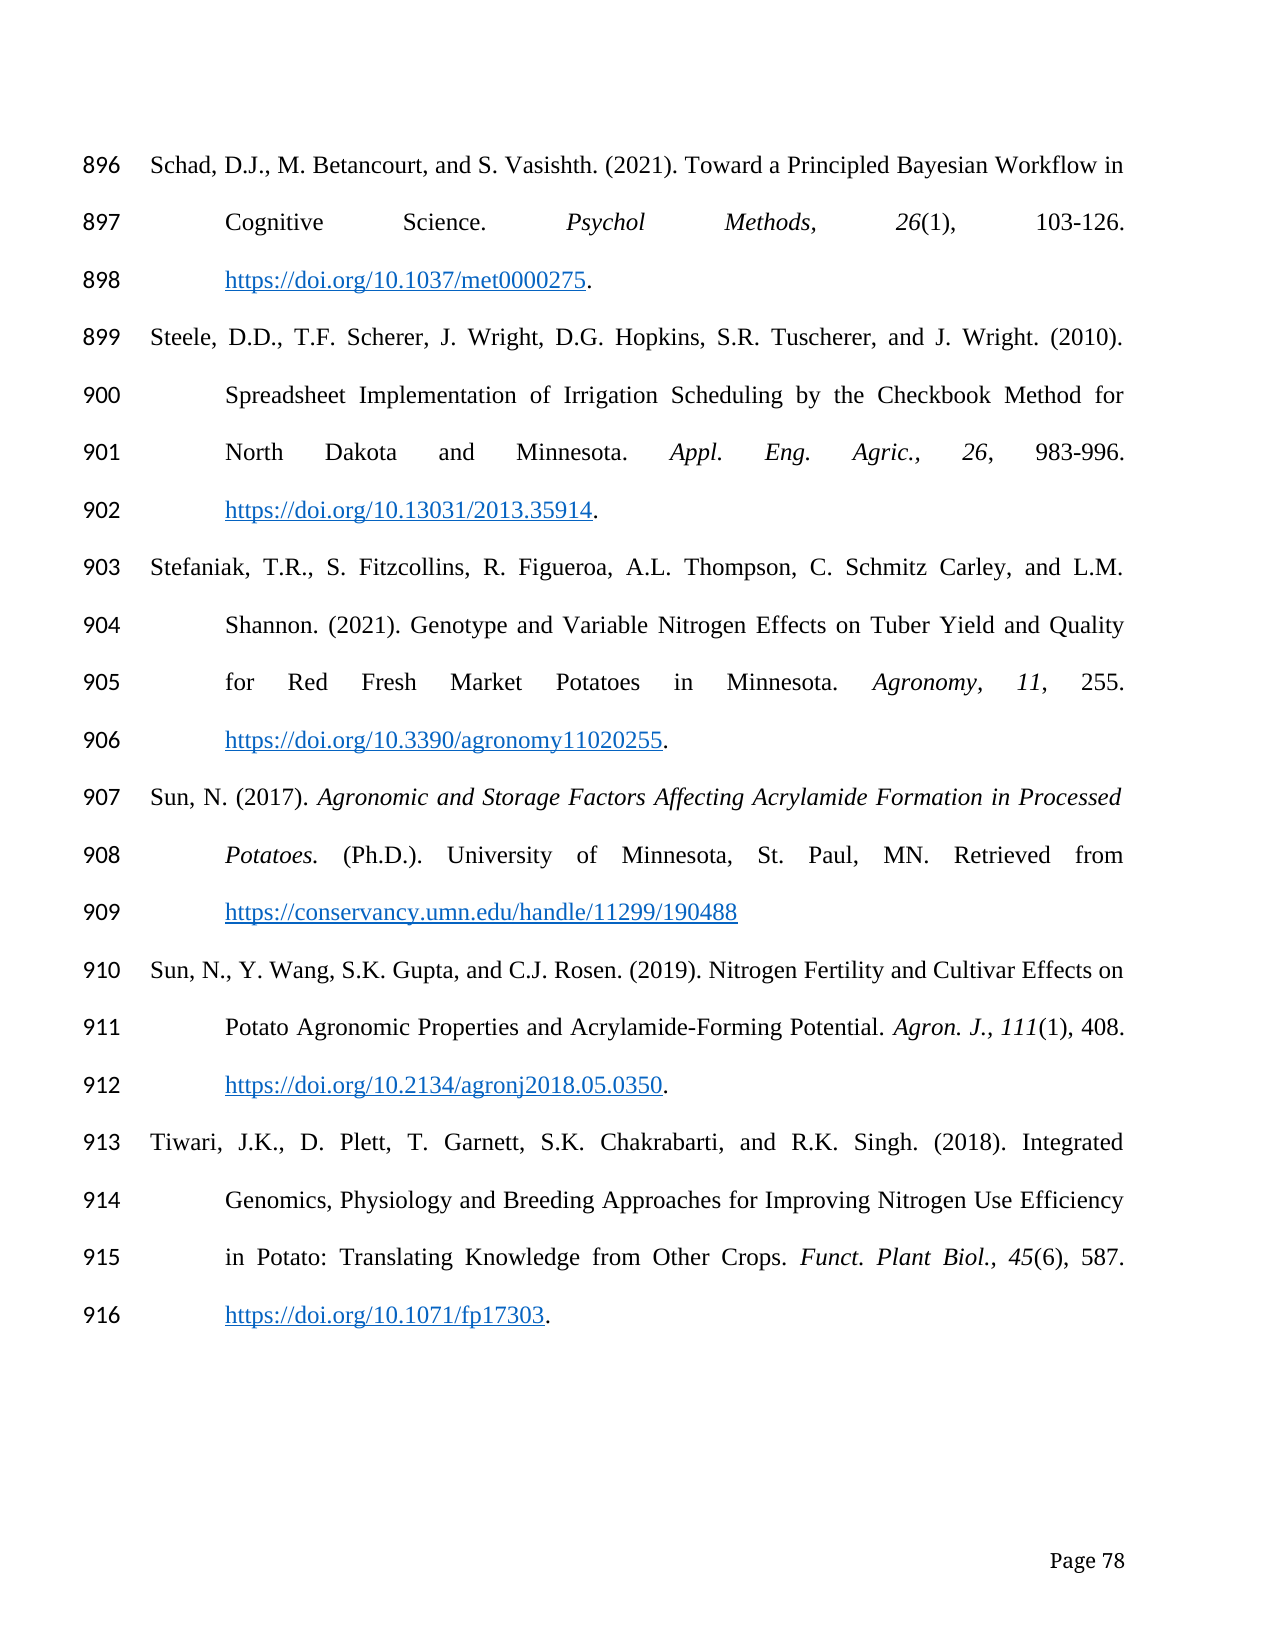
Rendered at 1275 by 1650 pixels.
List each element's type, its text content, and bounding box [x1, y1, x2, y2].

text Tiwari, J.K., D. Plett, T. Garnett, S.K. Chakrabarti, and R.K. Singh. (2018). Integrated Genomics, Physiology and Breeding Approaches for Improving Nitrogen Use Efficiency in Potato: Translating Knowledge from Other Crops. Funct. Plant Biol., 45(6), 587. https://doi.org/10.1071/fp17303. [150, 1127, 1125, 1329]
text Sun, N., Y. Wang, S.K. Gupta, and C.J. Rosen. (2019). Nitrogen Fertility and Cultivar Effects on Potato Agronomic Properties and Acrylamide-Forming Potential. Agron. J., 111(1), 408. https://doi.org/10.2134/agronj2018.05.0350. [150, 955, 1125, 1099]
text Stefaniak, T.R., S. Fitzcollins, R. Figueroa, A.L. Thompson, C. Schmitz Carley, and L.M. Shannon. (2021). Genotype and Variable Nitrogen Effects on Tuber Yield and Quality for Red Fresh Market Potatoes in Minnesota. Agronomy, 11, 255. https://doi.org/10.3390/agronomy11020255. [150, 552, 1125, 754]
text Schad, D.J., M. Betancourt, and S. Vasishth. (2021). Toward a Principled Bayesian Workflow in Cognitive Science. Psychol Methods, 26(1), 103-126. https://doi.org/10.1037/met0000275. [150, 150, 1125, 294]
text Sun, N. (2017). Agronomic and Storage Factors Affecting Acrylamide Formation in Processed Potatoes. (Ph.D.). University of Minnesota, St. Paul, MN. Retrieved from https://conservancy.umn.edu/handle/11299/190488 [150, 782, 1125, 926]
text Steele, D.D., T.F. Scherer, J. Wright, D.G. Hopkins, S.R. Tuscherer, and J. Wright. (2010). Spreadsheet Implementation of Irrigation Scheduling by the Checkbook Method for North Dakota and Minnesota. Appl. Eng. Agric., 26, 983-996. https://doi.org/10.13031/2013.35914. [150, 322, 1125, 524]
